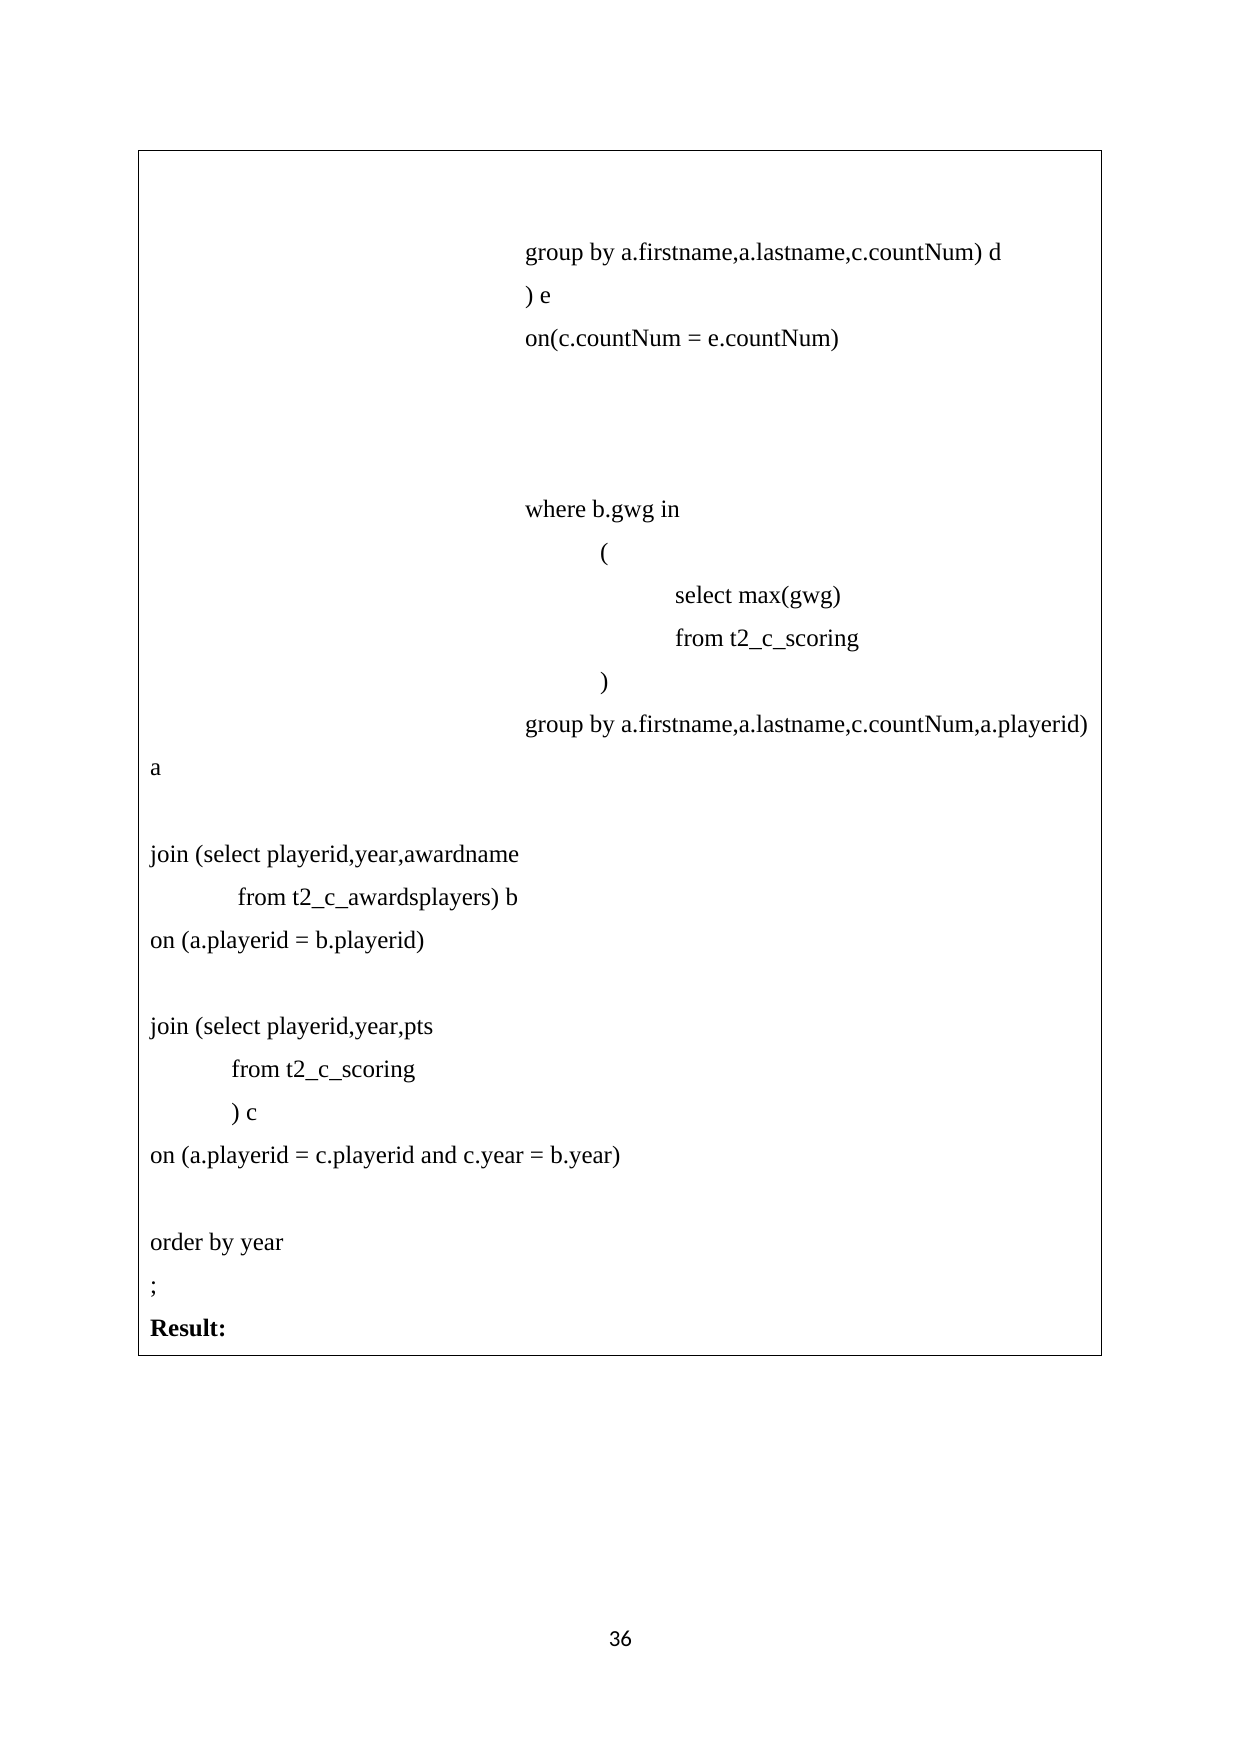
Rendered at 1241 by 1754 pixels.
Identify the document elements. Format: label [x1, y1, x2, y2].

table_header [139, 151, 1101, 1355]
